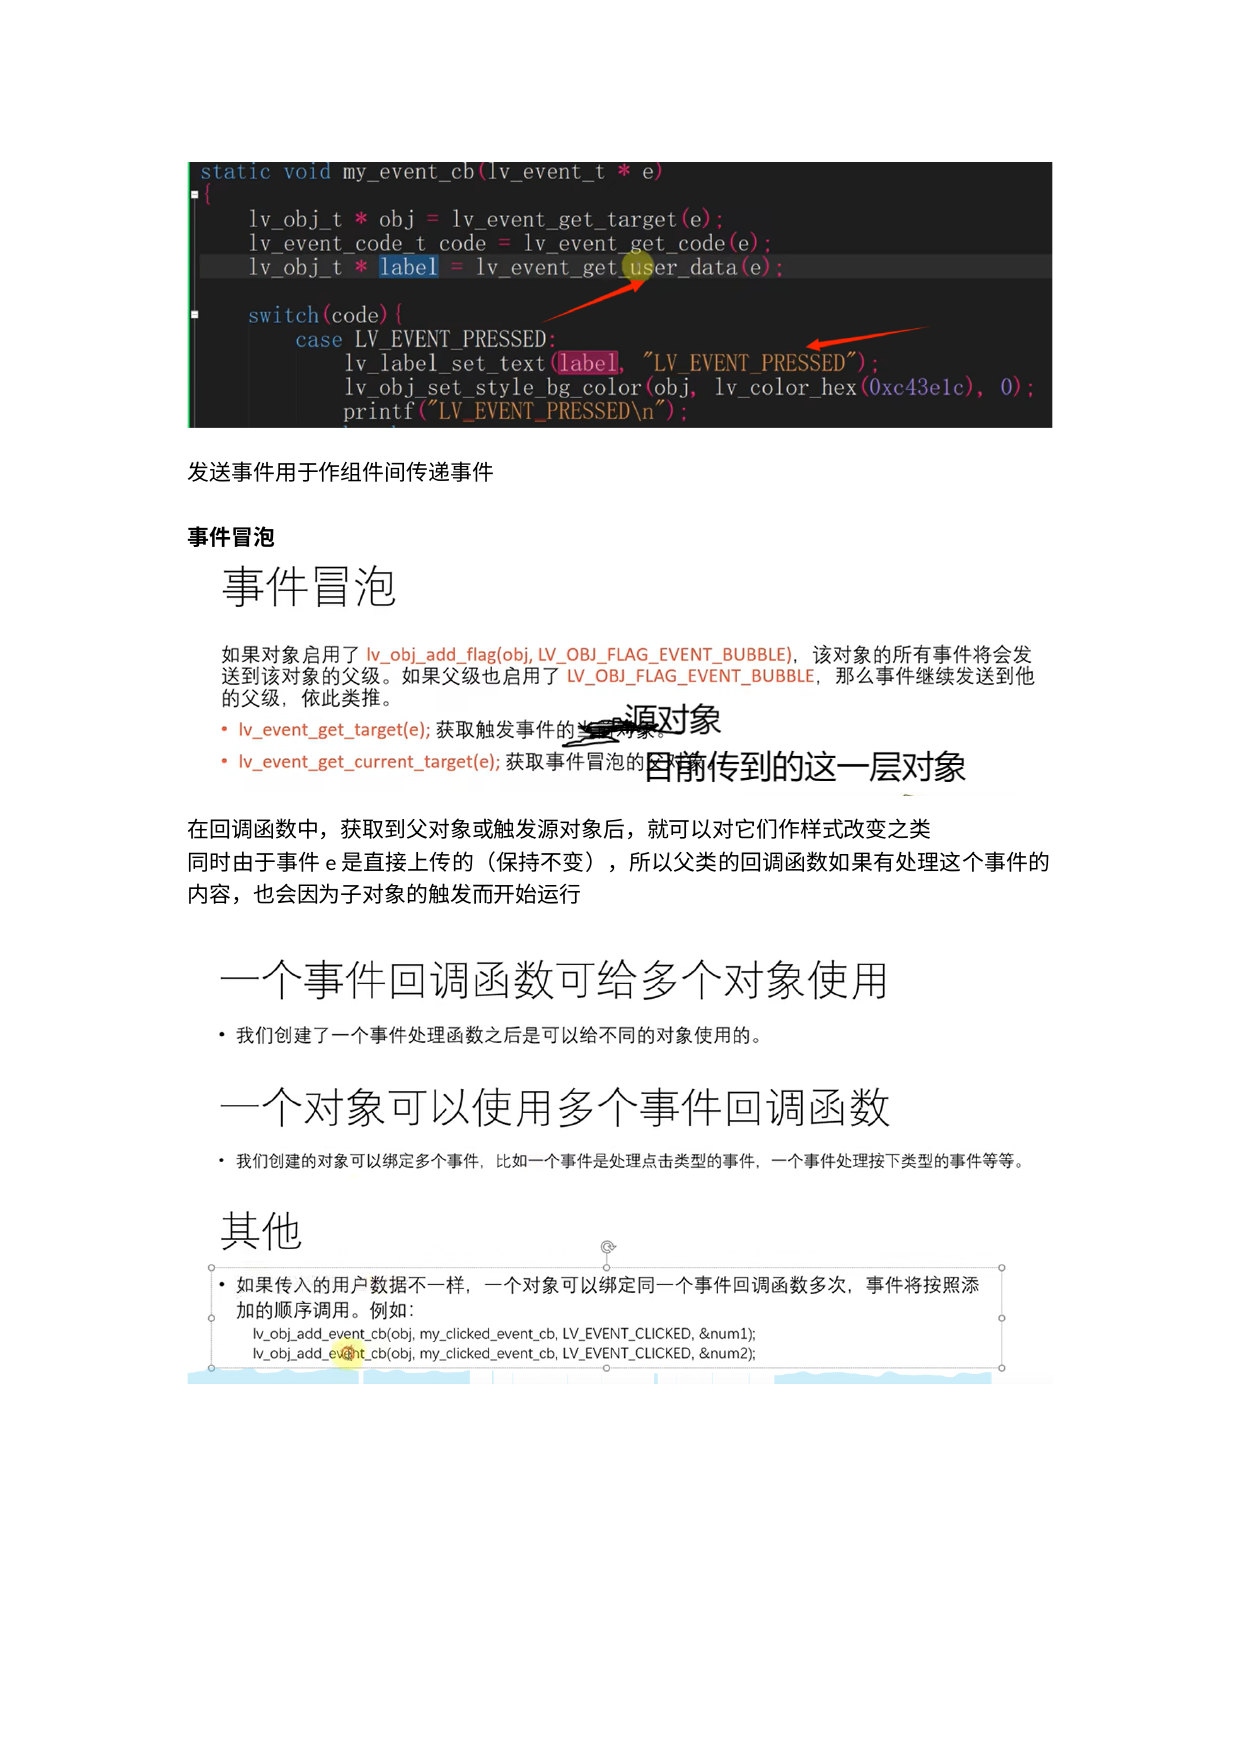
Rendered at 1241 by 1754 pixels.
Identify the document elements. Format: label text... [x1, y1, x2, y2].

picture [187, 552, 1051, 796]
text 发送事件用于作组件间传递事件 [187, 454, 1053, 487]
text 在回调函数中，获取到父对象或触发源对象后，就可以对它们作样式改变之类 [187, 812, 1053, 844]
picture [187, 942, 1053, 1384]
text 事件冒泡 [187, 519, 1053, 552]
text 同时由于事件e是直接上传的（保持不变），所以父类的回调函数如果有处理这个事件的内容，也会因为子对象的触发而开始运行 [187, 844, 1053, 909]
picture [187, 162, 1053, 428]
